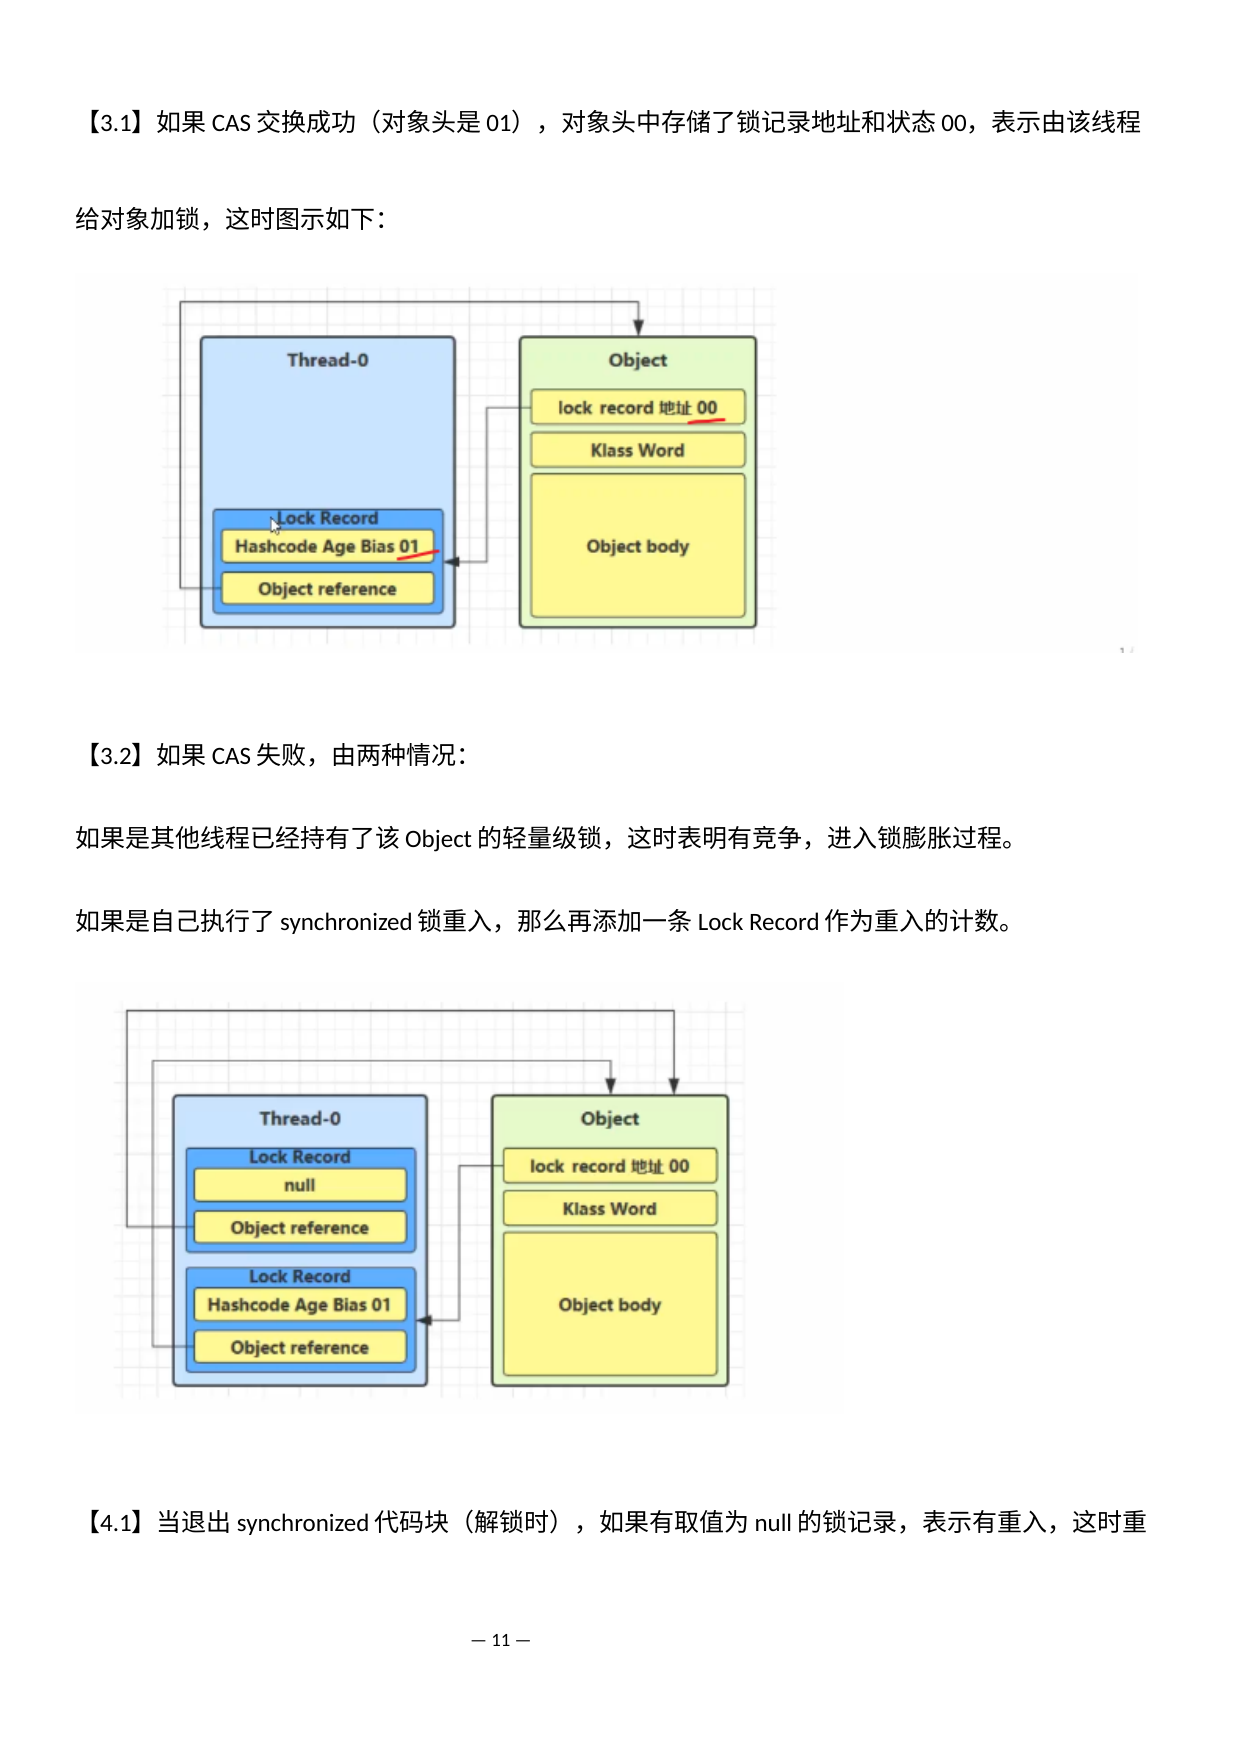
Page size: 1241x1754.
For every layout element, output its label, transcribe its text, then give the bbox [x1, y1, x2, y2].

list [75, 1488, 1165, 1553]
list 如果是其他线程已经持有了该Object的轻量级锁，这时表明有竞争，进入锁膨胀过程。 [75, 804, 1165, 869]
list 【3.2】如果CAS失败，由两种情况： [75, 721, 1165, 786]
list 【3.1】如果CAS交换成功（对象头是01），对象头中存储了锁记录地址和状态00，表示由该线程给对象加锁，这时图示如下： [75, 88, 1165, 250]
picture [75, 273, 1138, 653]
list 如果是自己执行了synchronized锁重入，那么再添加一条Lock Record作为重入的计数。 [75, 887, 1165, 952]
picture [75, 982, 844, 1414]
